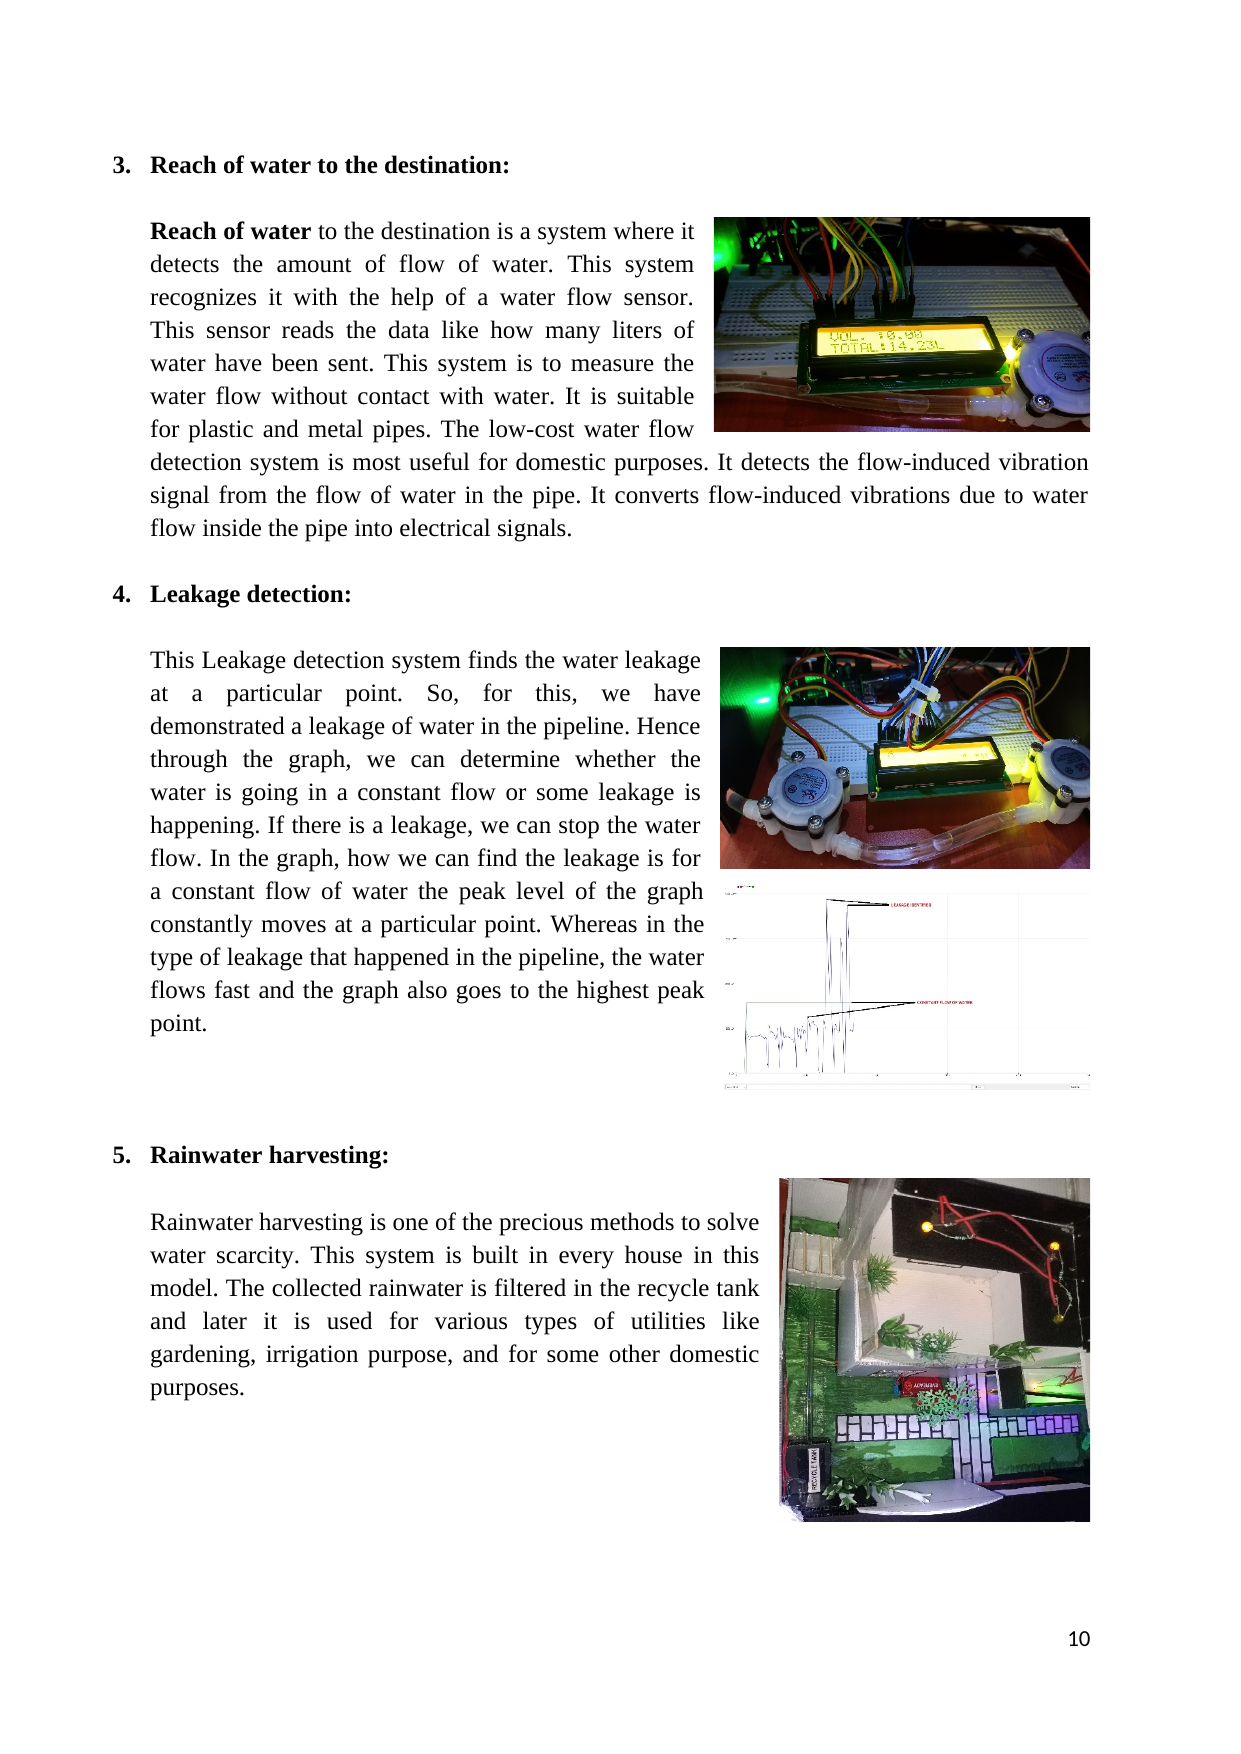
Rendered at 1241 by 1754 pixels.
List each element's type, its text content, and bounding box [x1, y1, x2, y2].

list Rainwater harvesting: [112, 1141, 1090, 1169]
list Reach of water to the destination: [112, 150, 1090, 179]
picture [720, 647, 1091, 869]
picture [713, 217, 1091, 432]
list Leakage detection: [112, 579, 1090, 608]
list Rainwater harvesting is one of the precious methods to solve water scarcity. This system is built in every house in this model. The collected rainwater is filtered in the recycle tank and later it is used for various types of utilities like gardening, irrigation purpose, and for some other domestic purposes. [150, 1207, 779, 1401]
list This Leakage detection system finds the water leakage at a particular point. So, for this, we have demonstrated a leakage of water in the pipeline. Hence through the graph, we can determine whether the water is going in a constant flow or some leakage is happening. If there is a leakage, we can stop the water flow. In the graph, how we can find the leakage is for a constant flow of water the peak level of the graph constantly moves at a particular point. Whereas in the type of leakage that happened in the pipeline, the water flows fast and the graph also goes to the highest peak point. [150, 645, 1090, 1037]
picture [723, 885, 1091, 1090]
picture [779, 1178, 1091, 1522]
